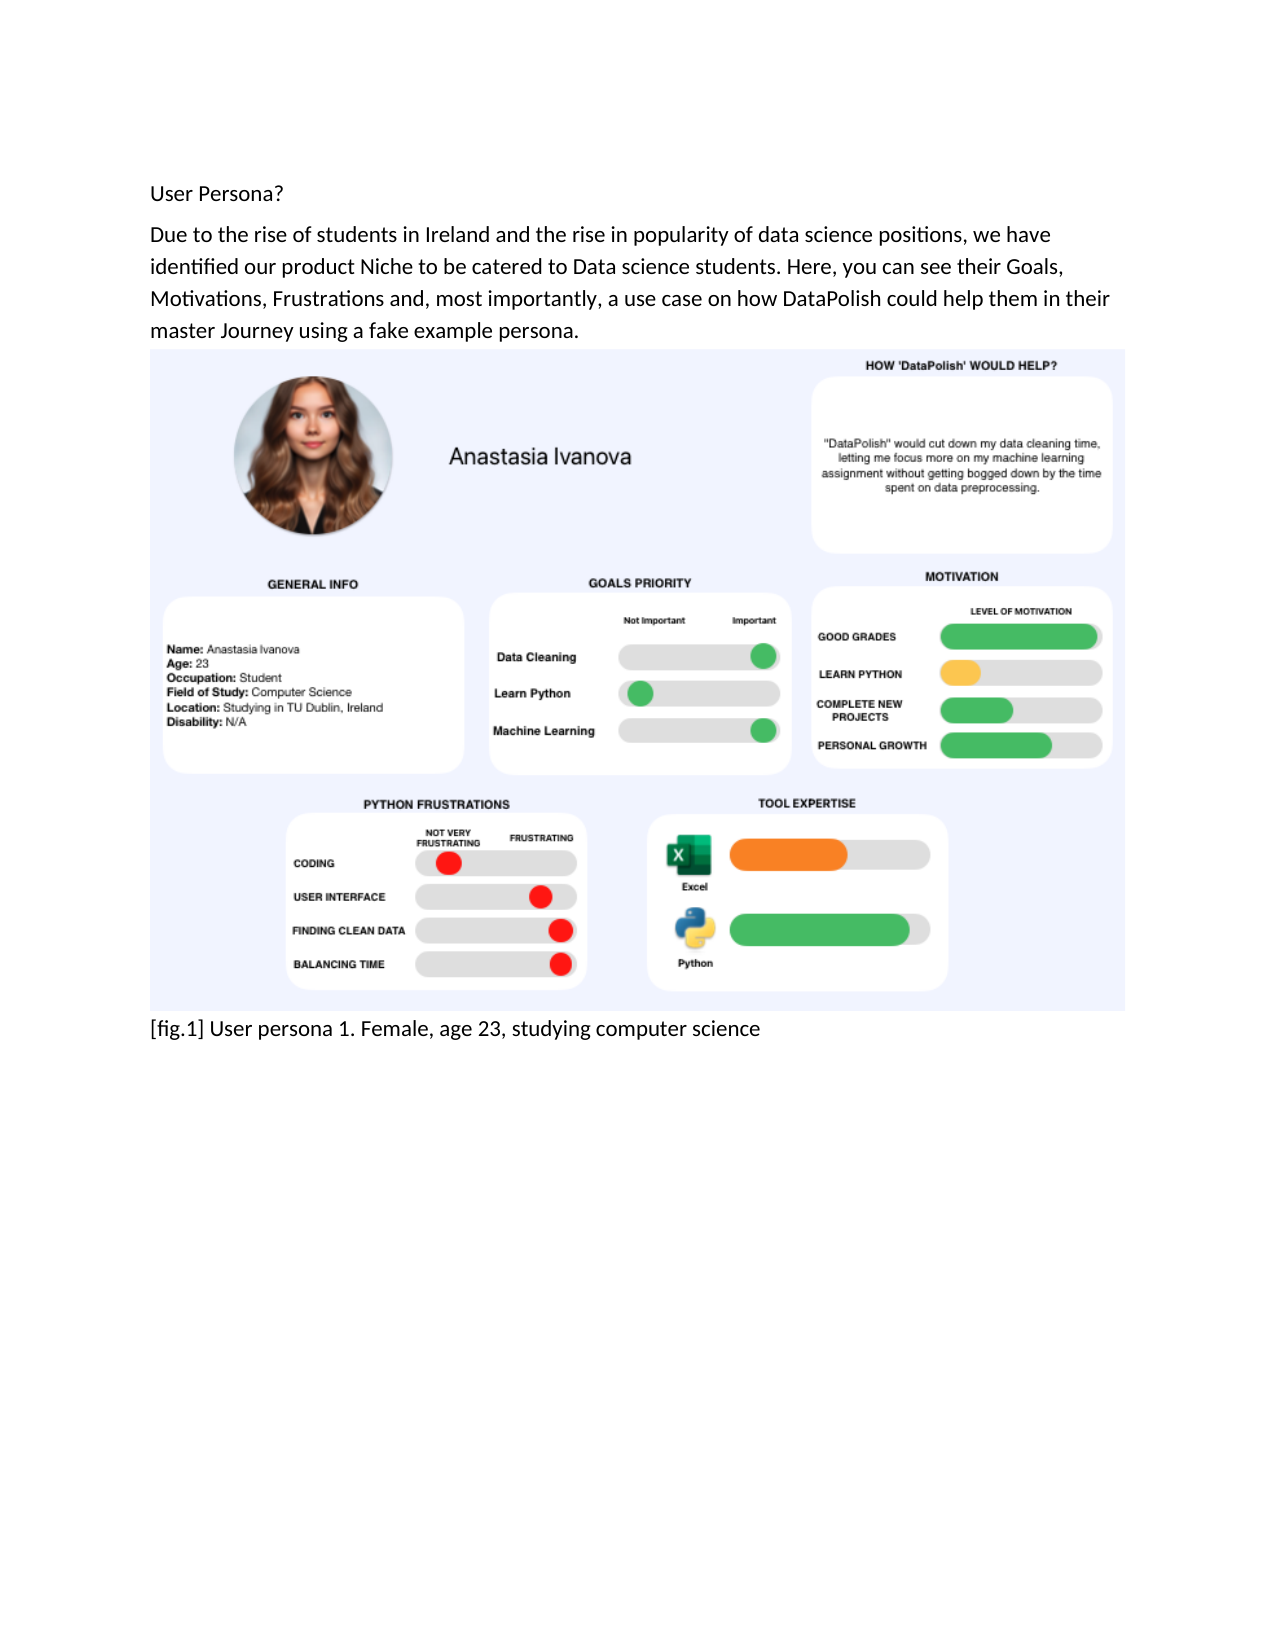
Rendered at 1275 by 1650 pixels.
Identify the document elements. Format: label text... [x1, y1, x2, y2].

picture [150, 348, 1125, 1011]
subtitle User Persona? [150, 179, 1125, 207]
text Due to the rise of students in Ireland and the rise in popularity of data science positions, we have identified our product Niche to be catered to Data science students. Here, you can see their Goals, Motivations, Frustrations and, most importantly, a use case on how DataPolish could help them in their master Journey using a fake example persona. [150, 220, 1125, 348]
text [fig.1] User persona 1. Female, age 23, studying computer science [150, 1014, 1125, 1042]
